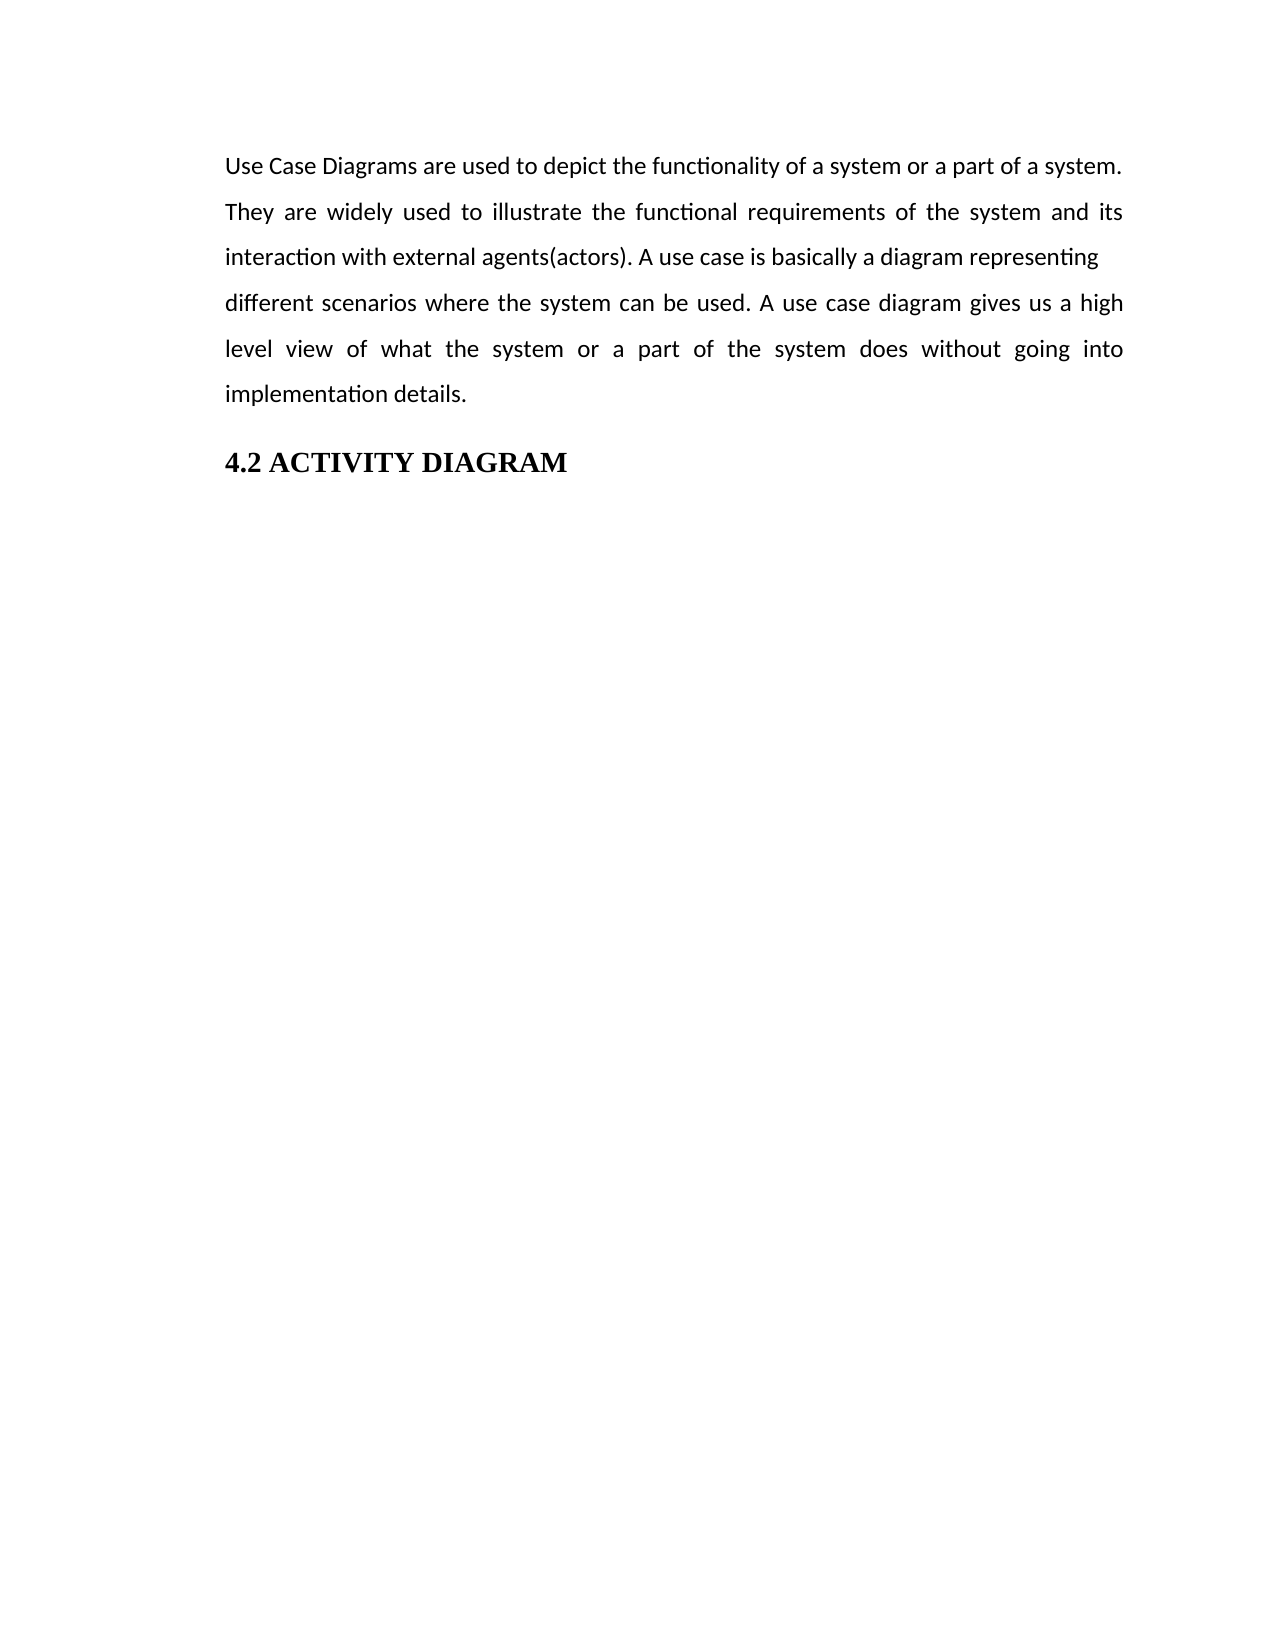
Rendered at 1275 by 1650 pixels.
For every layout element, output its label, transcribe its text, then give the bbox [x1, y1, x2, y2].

text different scenarios where the system can be used. A use case diagram gives us a high level view of what the system or a part of the system does without going into implementation details. [225, 287, 1125, 409]
text Use Case Diagrams are used to depict the functionality of a system or a part of a system. They are widely used to illustrate the functional requirements of the system and its interaction with external agents(actors). A use case is basically a diagram representing [225, 150, 1125, 272]
text 4.2 ACTIVITY DIAGRAM [225, 445, 1125, 479]
